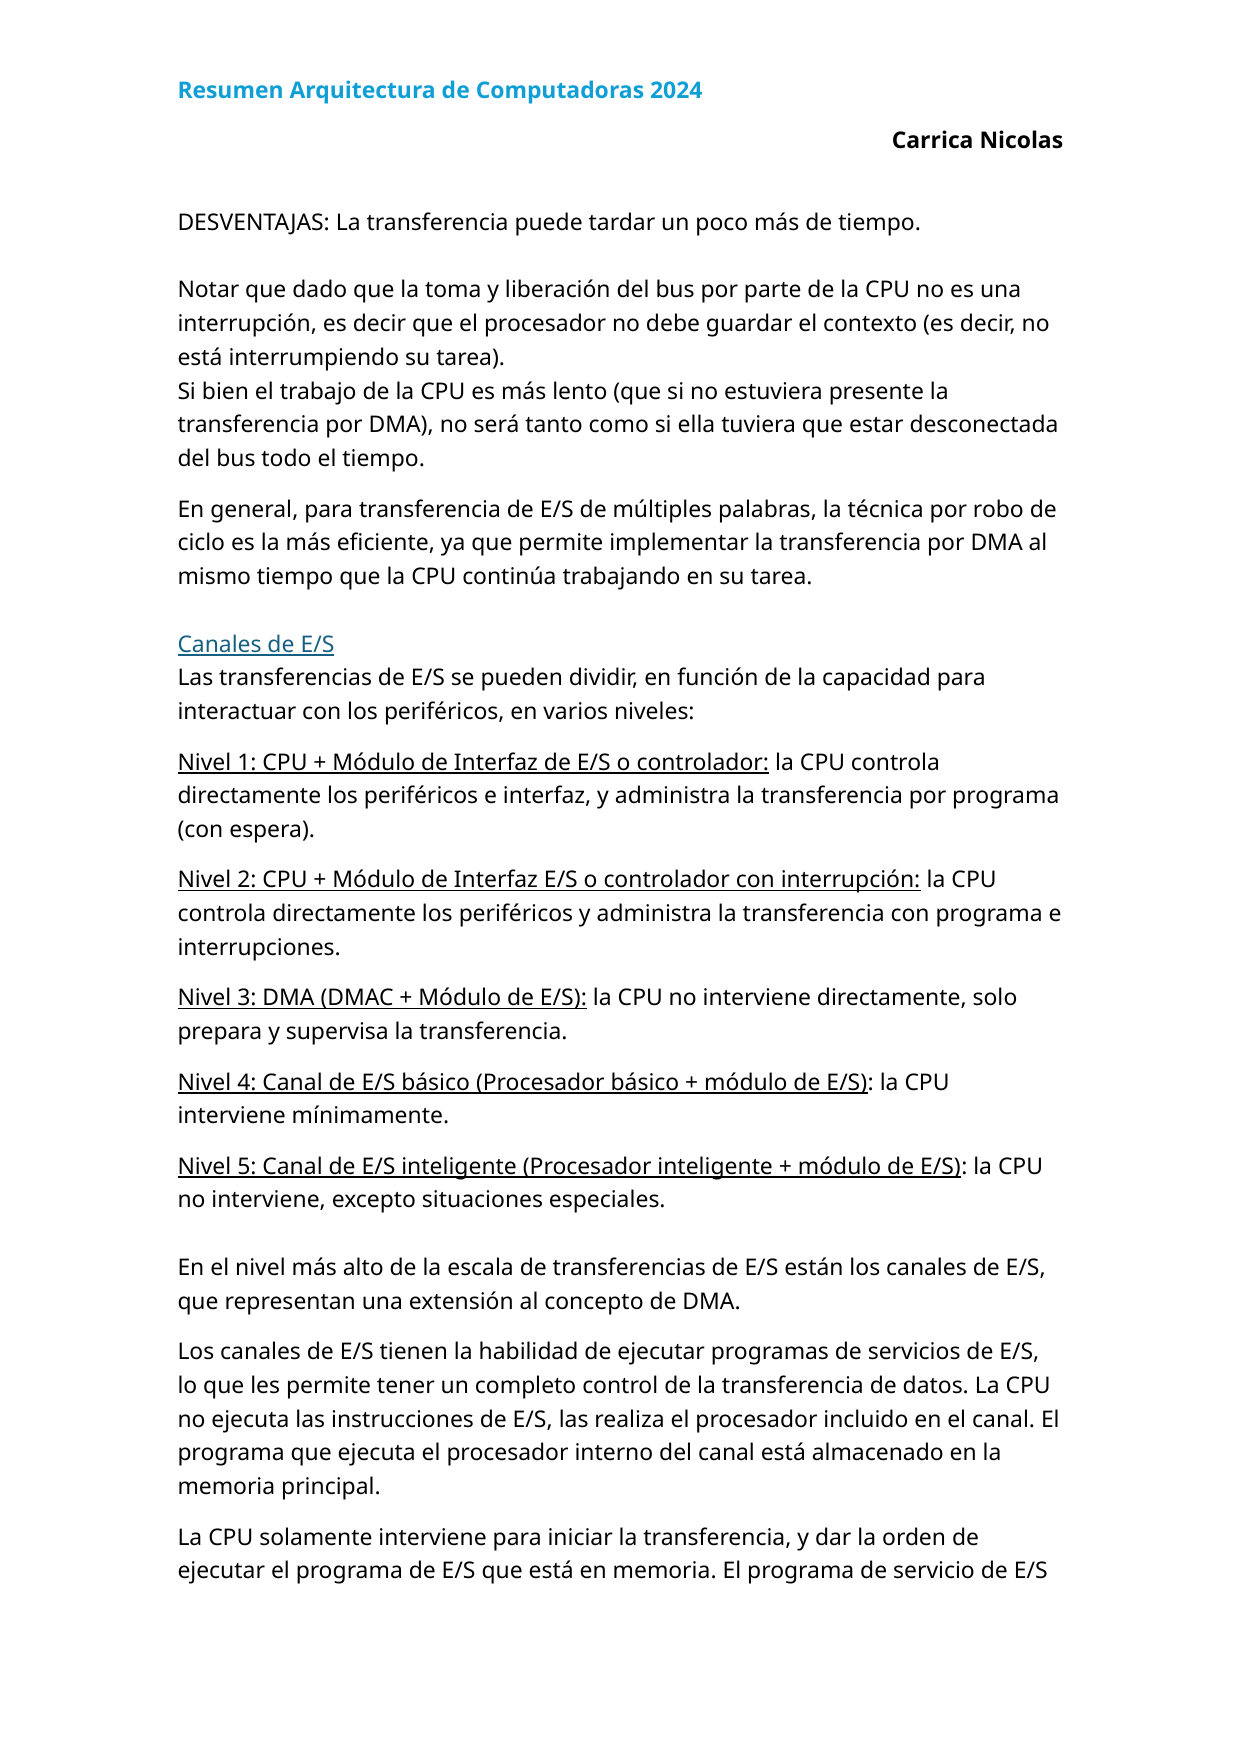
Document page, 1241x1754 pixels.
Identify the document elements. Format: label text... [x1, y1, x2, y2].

text Los canales de E/S tienen la habilidad de ejecutar programas de servicios de E/S, lo que les permite tener un completo control de la transferencia de datos. La CPU no ejecuta las instrucciones de E/S, las realiza el procesador incluido en el canal. El programa que ejecuta el procesador interno del canal está almacenado en la memoria principal. [177, 1335, 1063, 1501]
text En general, para transferencia de E/S de múltiples palabras, la técnica por robo de ciclo es la más eficiente, ya que permite implementar la transferencia por DMA al mismo tiempo que la CPU continúa trabajando en su tarea. Canales de E/S Las transferencias de E/S se pueden dividir, en función de la capacidad para interactuar con los periféricos, en varios niveles: [177, 492, 1063, 726]
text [177, 1520, 1063, 1585]
text DESVENTAJAS: La transferencia puede tardar un poco más de tiempo. Notar que dado que la toma y liberación del bus por parte de la CPU no es una interrupción, es decir que el procesador no debe guardar el contexto (es decir, no está interrumpiendo su tarea). Si bien el trabajo de la CPU es más lento (que si no estuviera presente la transferencia por DMA), no será tanto como si ella tuviera que estar desconectada del bus todo el tiempo. [177, 206, 1063, 473]
text Nivel 1: CPU + Módulo de Interfaz de E/S o controlador: la CPU controla directamente los periféricos e interfaz, y administra la transferencia por programa (con espera). [177, 745, 1063, 844]
text Nivel 5: Canal de E/S inteligente (Procesador inteligente + módulo de E/S): la CPU no interviene, excepto situaciones especiales. En el nivel más alto de la escala de transferencias de E/S están los canales de E/S, que representan una extensión al concepto de DMA. [177, 1149, 1063, 1316]
text Nivel 4: Canal de E/S básico (Procesador básico + módulo de E/S): la CPU interviene mínimamente. [177, 1065, 1063, 1130]
text Nivel 2: CPU + Módulo de Interfaz E/S o controlador con interrupción: la CPU controla directamente los periféricos y administra la transferencia con programa e interrupciones. [177, 863, 1063, 962]
text Nivel 3: DMA (DMAC + Módulo de E/S): la CPU no interviene directamente, solo prepara y supervisa la transferencia. [177, 981, 1063, 1046]
